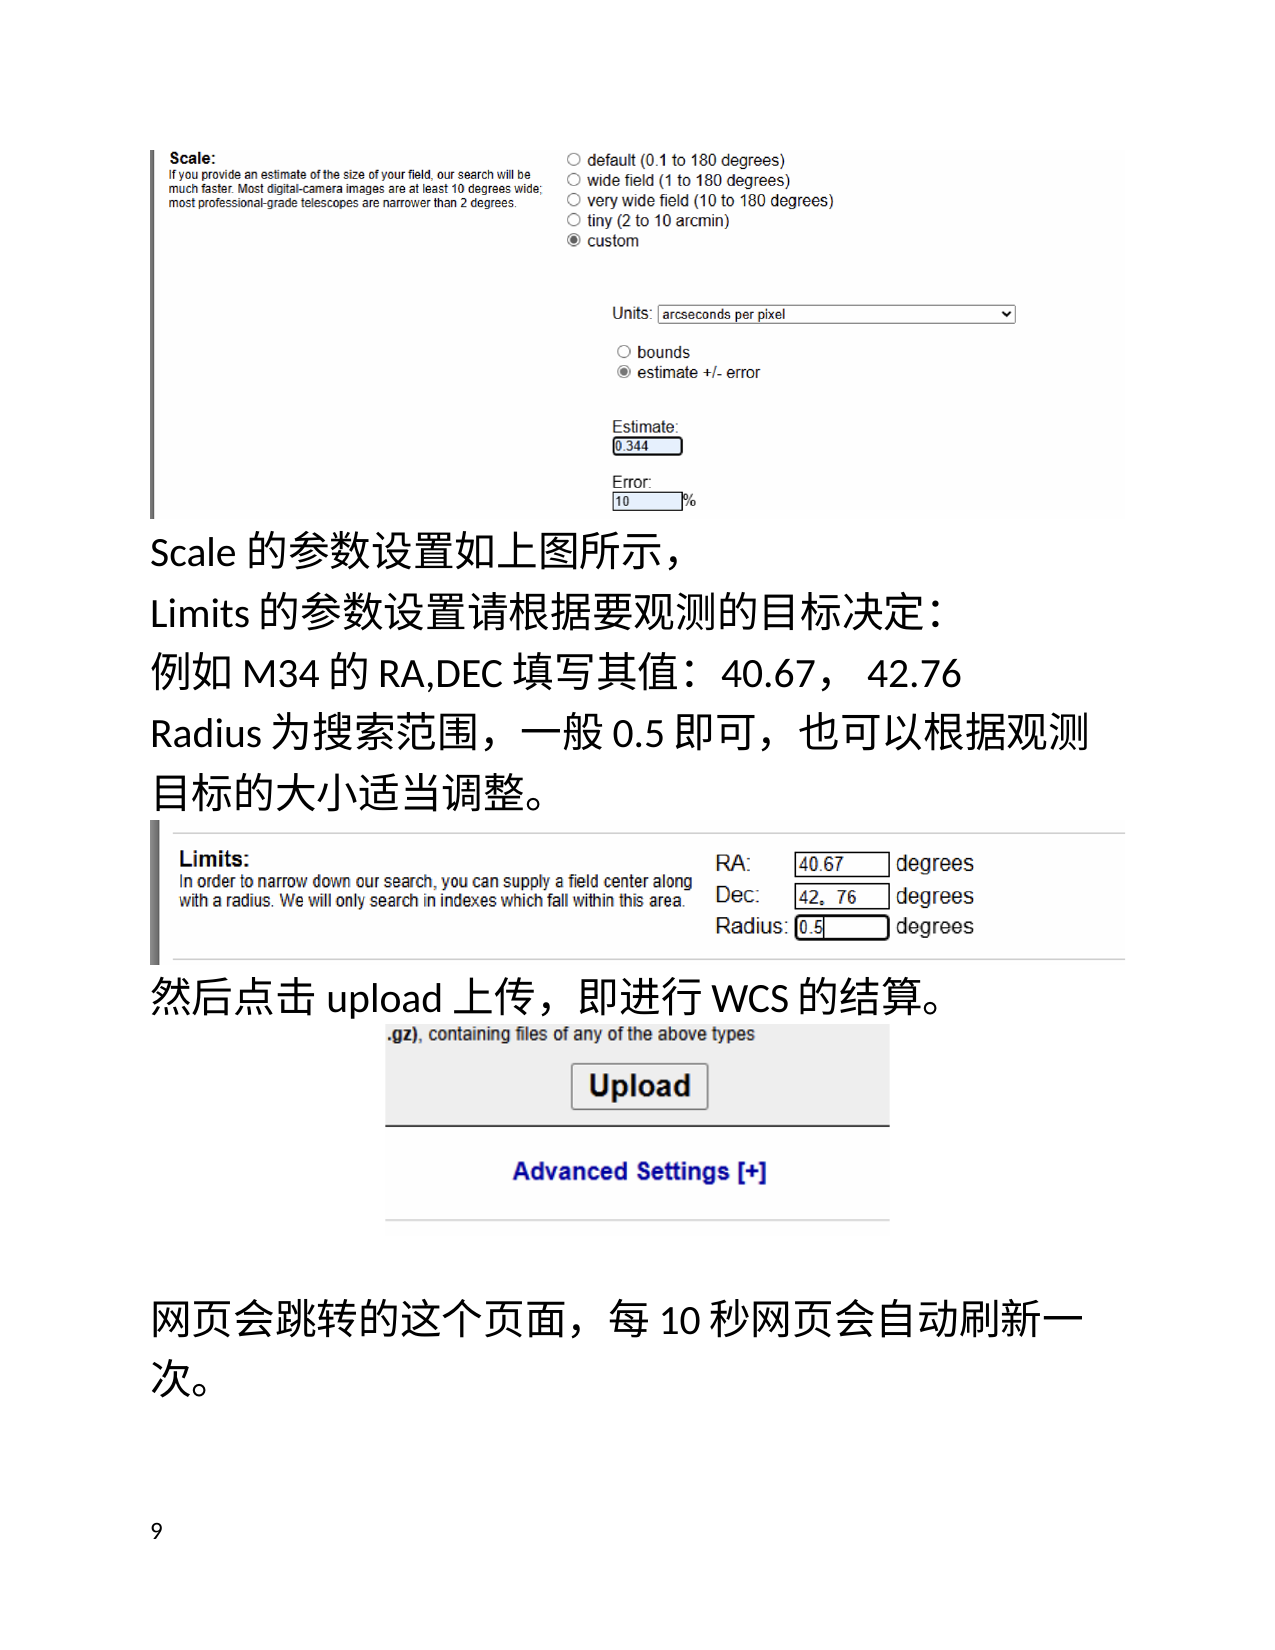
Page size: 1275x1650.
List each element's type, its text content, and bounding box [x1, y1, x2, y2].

text Radius为搜索范围，一般0.5即可，也可以根据观测目标的大小适当调整。 [150, 699, 1125, 820]
text Scale 的参数设置如上图所示， [150, 519, 1125, 579]
text 例如M34的RA,DEC 填写其值：40.67， 42.76 [150, 639, 1125, 699]
picture [150, 150, 1125, 519]
text 然后点击 upload 上传，即进行WCS的结算。 [150, 965, 1125, 1025]
picture [150, 820, 1125, 965]
text Limits的参数设置请根据要观测的目标决定： [150, 579, 1125, 639]
text 网页会跳转的这个页面，每10秒网页会自动刷新一次。 [150, 1286, 1125, 1407]
picture [385, 1024, 890, 1236]
